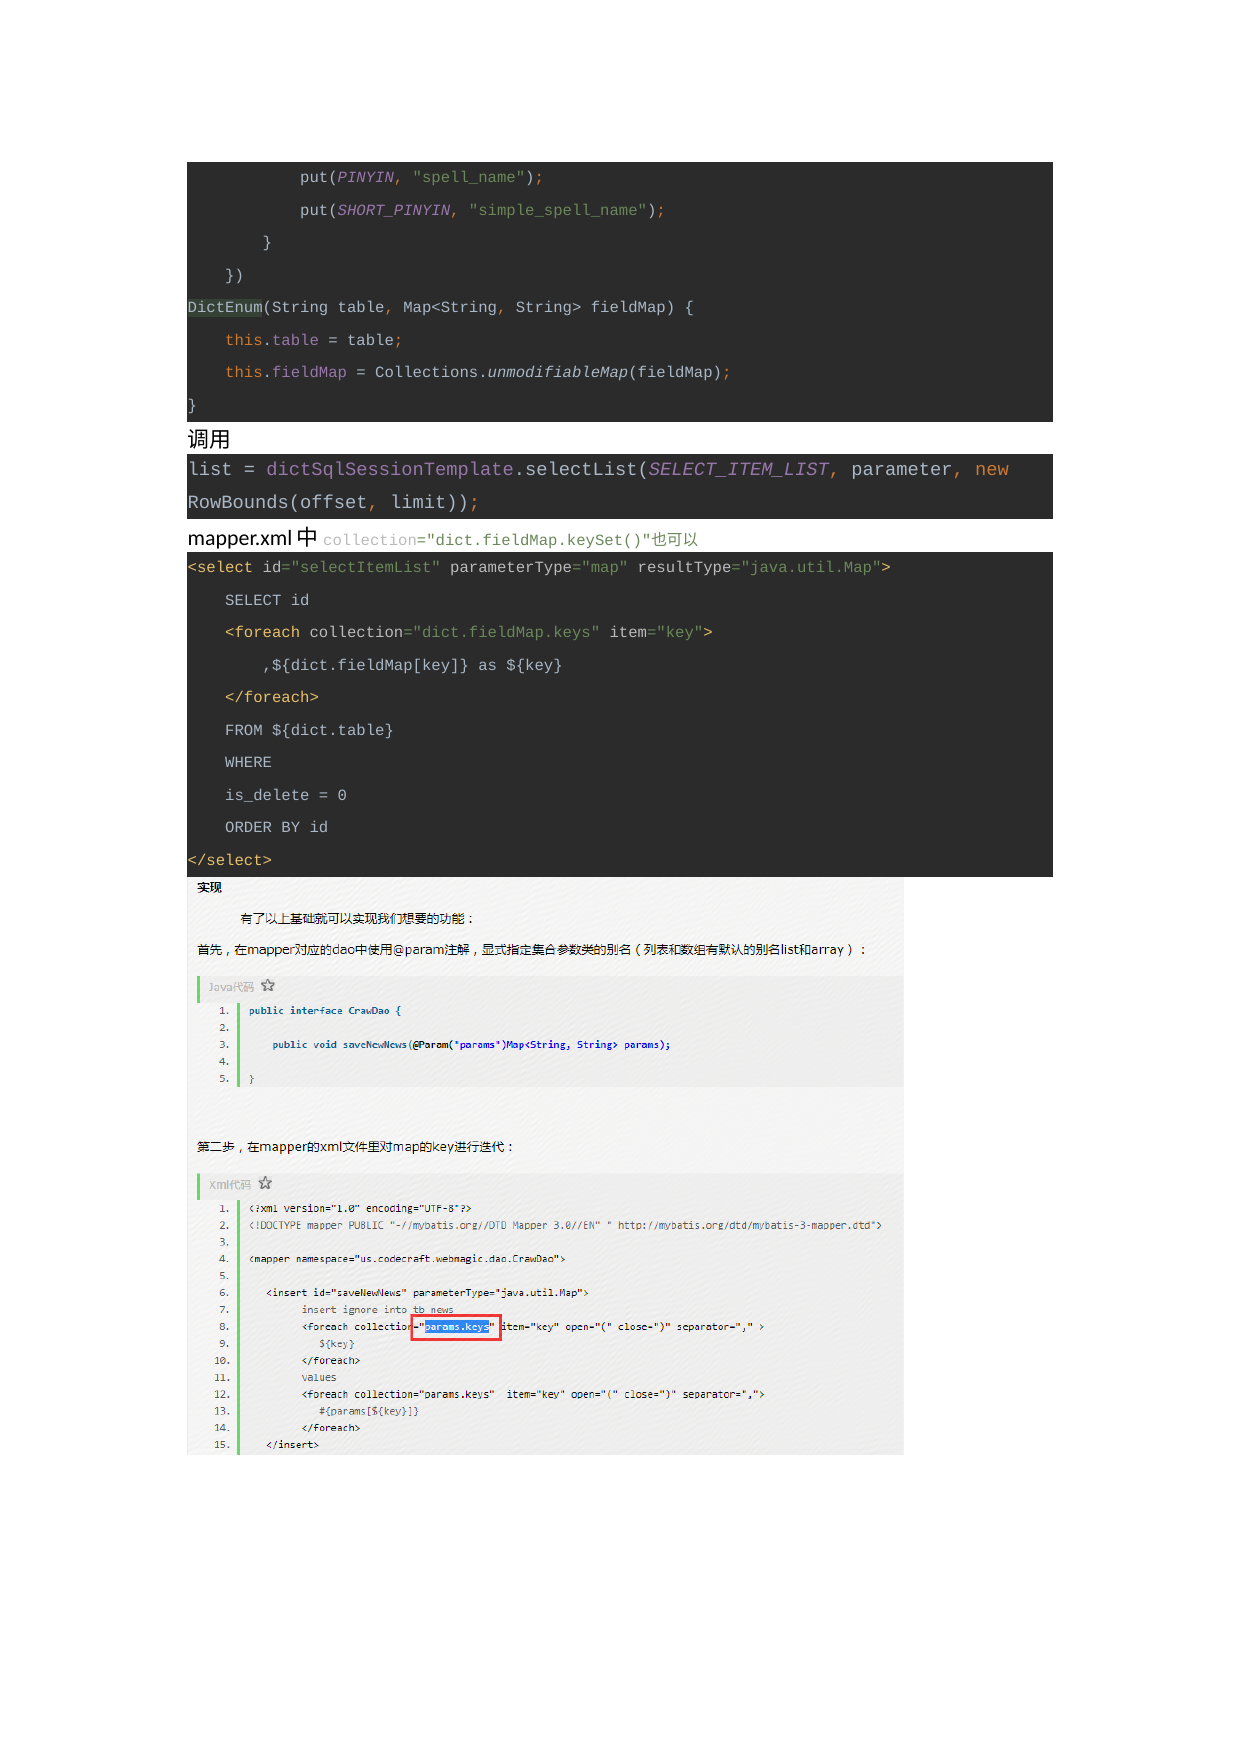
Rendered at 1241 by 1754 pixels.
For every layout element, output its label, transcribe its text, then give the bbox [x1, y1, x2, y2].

text mapper.xml中collection="dict.fieldMap.keySet()"也可以 [187, 519, 1053, 552]
text 调用 [187, 422, 1053, 454]
text DictEnum(String table, Map<String, String> fieldMap) { this.table = table; this.fieldMap = Collections.unmodifiableMap(fieldMap); } [187, 292, 1053, 422]
picture [187, 877, 904, 1455]
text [187, 162, 1053, 292]
text list = dictSqlSessionTemplate.selectList(SELECT_ITEM_LIST, parameter, new RowBounds(offset, limit)); [187, 454, 1053, 519]
text <select id="selectItemList" parameterType="map" resultType="java.util.Map"> SELECT id <foreach collection="dict.fieldMap.keys" item="key"> ,${dict.fieldMap[key]} as ${key} </foreach> FROM ${dict.table} WHERE is_delete = 0 ORDER BY id </select> [187, 552, 1053, 877]
